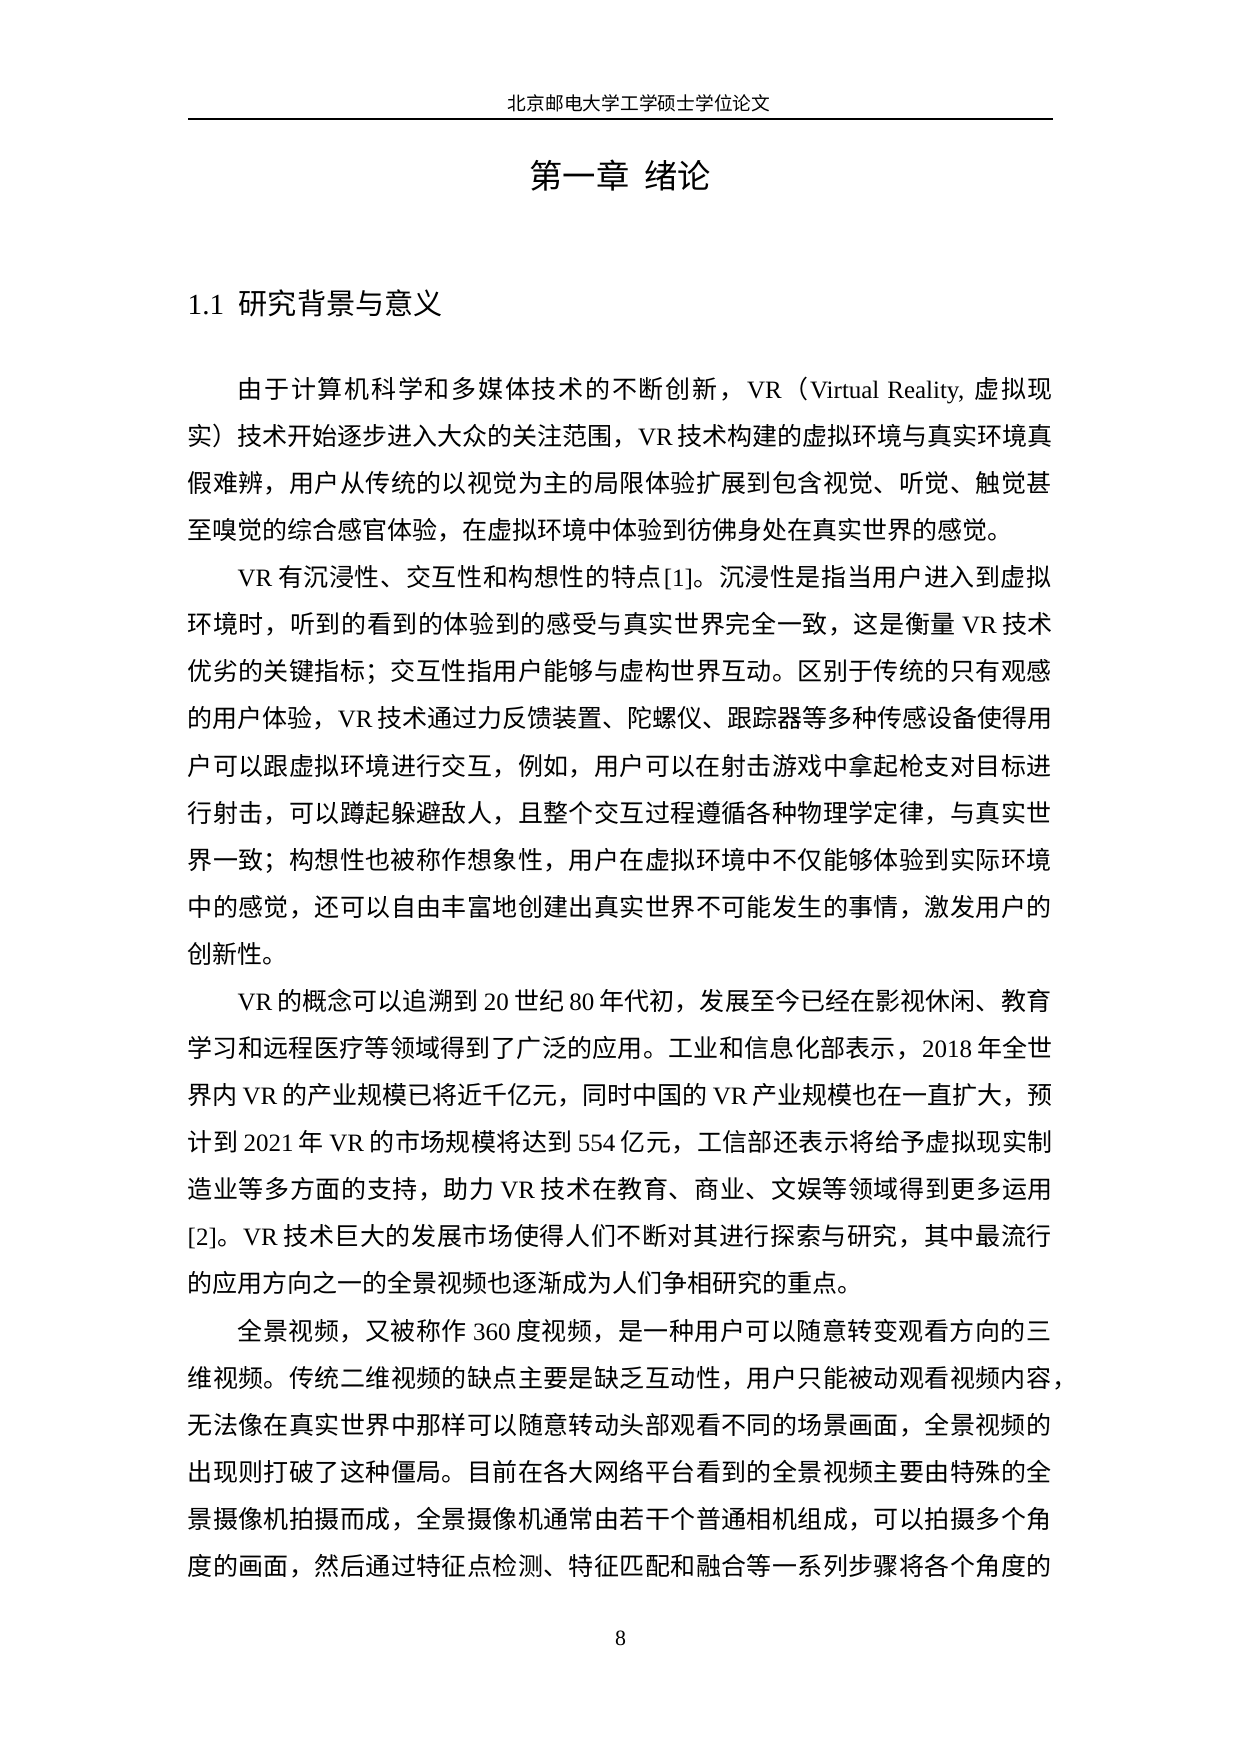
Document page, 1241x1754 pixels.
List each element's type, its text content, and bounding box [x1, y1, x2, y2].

text VR的概念可以追溯到20世纪80年代初，发展至今已经在影视休闲、教育学习和远程医疗等领域得到了广泛的应用。工业和信息化部表示，2018年全世界内VR的产业规模已将近千亿元，同时中国的VR产业规模也在一直扩大，预计到2021年VR的市场规模将达到554亿元，工信部还表示将给予虚拟现实制造业等多方面的支持，助力VR技术在教育、商业、文娱等领域得到更多运用[2]。VR技术巨大的发展市场使得人们不断对其进行探索与研究，其中最流行的应用方向之一的全景视频也逐渐成为人们争相研究的重点。 [187, 981, 1053, 1300]
text VR有沉浸性、交互性和构想性的特点[1]。沉浸性是指当用户进入到虚拟环境时，听到的看到的体验到的感受与真实世界完全一致，这是衡量VR技术优劣的关键指标；交互性指用户能够与虚构世界互动。区别于传统的只有观感的用户体验，VR技术通过力反馈装置、陀螺仪、跟踪器等多种传感设备使得用户可以跟虚拟环境进行交互，例如，用户可以在射击游戏中拿起枪支对目标进行射击，可以蹲起躲避敌人，且整个交互过程遵循各种物理学定律，与真实世界一致；构想性也被称作想象性，用户在虚拟环境中不仅能够体验到实际环境中的感觉，还可以自由丰富地创建出真实世界不可能发生的事情，激发用户的创新性。 [187, 558, 1053, 971]
title 1.1 研究背景与意义 [187, 281, 1053, 323]
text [187, 1311, 1053, 1583]
text 由于计算机科学和多媒体技术的不断创新，VR（Virtual Reality, 虚拟现实）技术开始逐步进入大众的关注范围，VR技术构建的虚拟环境与真实环境真假难辨，用户从传统的以视觉为主的局限体验扩展到包含视觉、听觉、触觉甚至嗅觉的综合感官体验，在虚拟环境中体验到彷佛身处在真实世界的感觉。 [187, 369, 1053, 547]
subtitle 第一章 绪论 [187, 150, 1053, 198]
